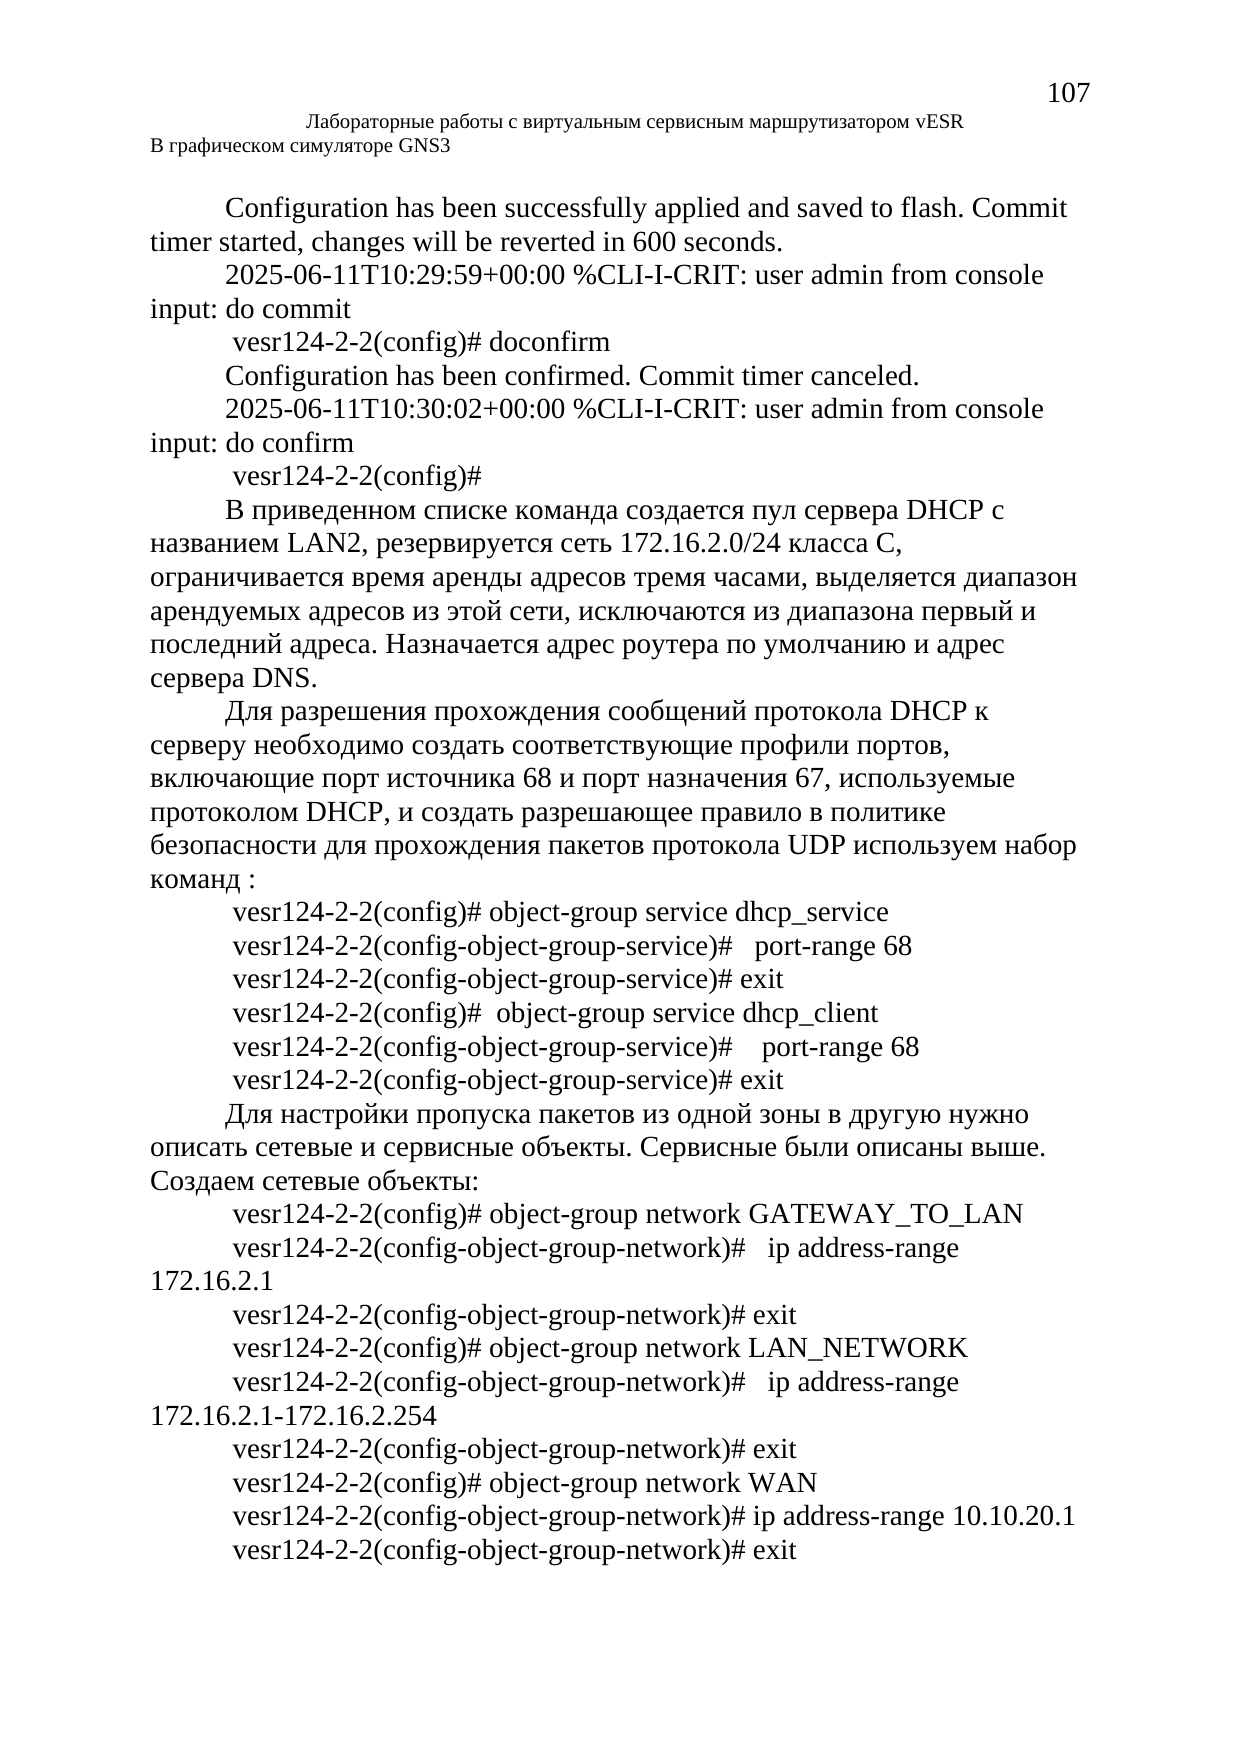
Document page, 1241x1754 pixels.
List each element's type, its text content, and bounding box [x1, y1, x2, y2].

text vesr124-2-2(config)# object-group network LAN_NETWORK [150, 1331, 1090, 1364]
text vesr124-2-2(config-object-group-network)# exit [150, 1532, 1090, 1565]
text Configuration has been confirmed. Commit timer canceled. [150, 358, 1090, 391]
text Для разрешения прохождения сообщений протокола DHCP к серверу необходимо создать соответствующие профили портов, включающие порт источника 68 и порт назначения 67, используемые протоколом DHCP, и создать разрешающее правило в политике безопасности для прохождения пакетов протокола UDP используем набор команд : [150, 693, 1090, 894]
text vesr124-2-2(config)# object-group network WAN [150, 1465, 1090, 1498]
text vesr124-2-2(config-object-group-network)# ip address-range 172.16.2.1 [150, 1230, 1090, 1297]
text Configuration has been successfully applied and saved to flash. Commit timer started, changes will be reverted in 600 seconds. [150, 190, 1090, 257]
text vesr124-2-2(config-object-group-service)# exit [150, 1062, 1090, 1096]
text 2025-06-11T10:29:59+00:00 %CLI-I-CRIT: user admin from console input: do commit [150, 257, 1090, 324]
text vesr124-2-2(config-object-group-service)# port-range 68 [150, 928, 1090, 962]
text В приведенном списке команда создается пул сервера DHCP с названием LAN2, резервируется сеть 172.16.2.0/24 класса С, ограничивается время аренды адресов тремя часами, выделяется диапазон арендуемых адресов из этой сети, исключаются из диапазона первый и последний адреса. Назначается адрес роутера по умолчанию и адрес сервера DNS. [150, 492, 1090, 693]
text vesr124-2-2(config-object-group-network)# ip address-range 172.16.2.1-172.16.2.254 [150, 1364, 1090, 1431]
text vesr124-2-2(config-object-group-network)# exit [150, 1297, 1090, 1331]
text Для настройки пропуска пакетов из одной зоны в другую нужно описать сетевые и сервисные объекты. Сервисные были описаны выше. Создаем сетевые объекты: [150, 1096, 1090, 1196]
text vesr124-2-2(config)# object-group service dhcp_service [150, 894, 1090, 928]
text vesr124-2-2(config-object-group-network)# ip address-range 10.10.20.1 [150, 1498, 1090, 1532]
text vesr124-2-2(config)# [150, 458, 1090, 492]
text vesr124-2-2(config)# object-group service dhcp_client [150, 995, 1090, 1029]
text vesr124-2-2(config-object-group-service)# exit [150, 962, 1090, 995]
text 2025-06-11T10:30:02+00:00 %CLI-I-CRIT: user admin from console input: do confirm [150, 391, 1090, 458]
text vesr124-2-2(config)# object-group network GATEWAY_TO_LAN [150, 1196, 1090, 1230]
text vesr124-2-2(config)# doconfirm [150, 324, 1090, 358]
text vesr124-2-2(config-object-group-network)# exit [150, 1431, 1090, 1465]
text vesr124-2-2(config-object-group-service)# port-range 68 [150, 1029, 1090, 1062]
